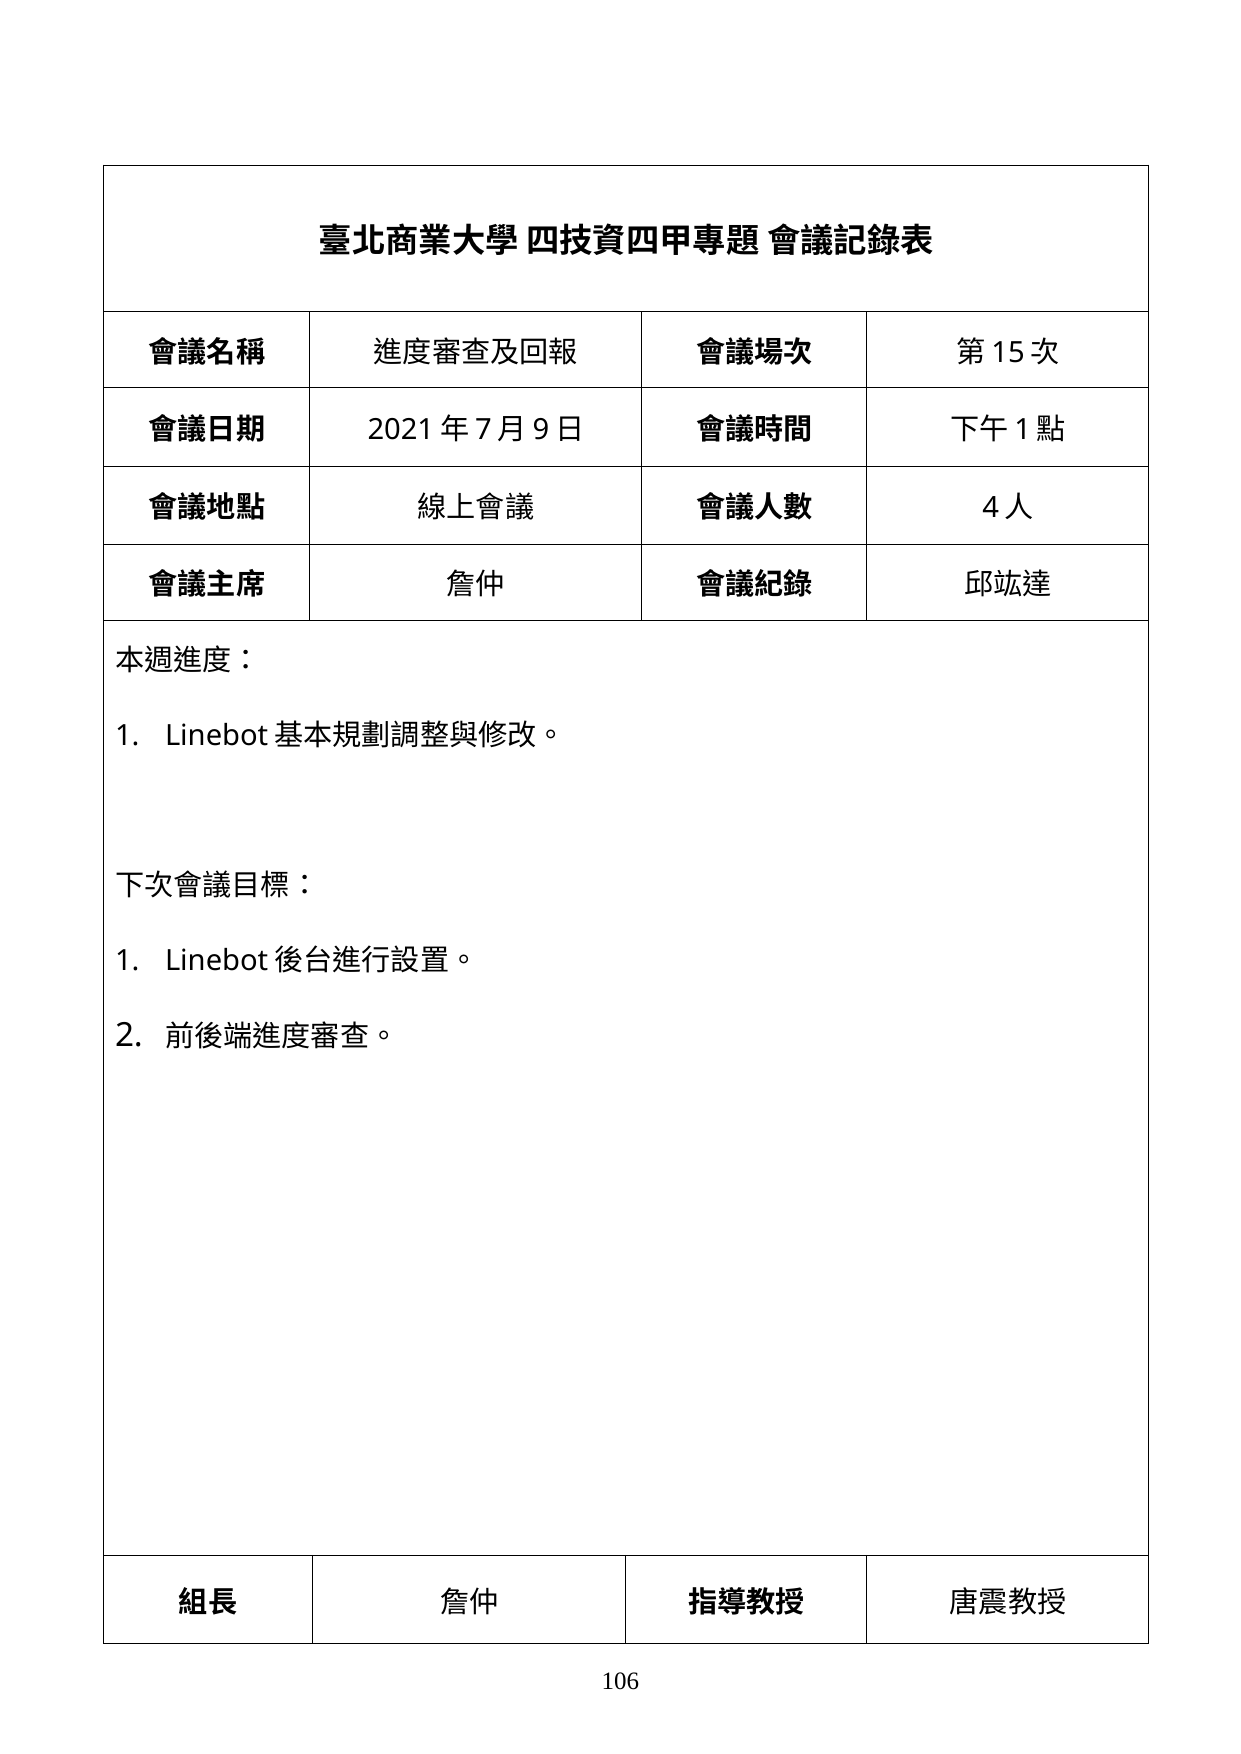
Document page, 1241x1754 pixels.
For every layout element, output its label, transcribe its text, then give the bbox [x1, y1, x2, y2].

table_cell 詹仲 [313, 1556, 625, 1643]
table_cell 2021年7月9日 [310, 388, 641, 466]
table_cell 線上會議 [310, 467, 641, 543]
table_cell 組長 [104, 1556, 312, 1643]
table_cell 會議人數 [642, 467, 866, 543]
table_cell 會議時間 [642, 388, 866, 466]
table_cell 詹仲 [310, 545, 641, 619]
table_cell 指導教授 [626, 1556, 866, 1643]
table_cell 本週進度： Linebot基本規劃調整與修改。 下次會議目標： Linebot後台進行設置。 前後端進度審查。 [104, 621, 1148, 1555]
table_cell 4人 [867, 467, 1148, 543]
table_cell 下午1點 [867, 388, 1148, 466]
table_cell 會議地點 [104, 467, 309, 543]
table_cell 唐震教授 [867, 1556, 1148, 1643]
table_cell 會議名稱 [104, 312, 309, 387]
table_cell 邱竑達 [867, 545, 1148, 619]
table_header 臺北商業大學 四技資四甲專題 會議記錄表 [104, 166, 1148, 311]
table_cell 會議場次 [642, 312, 866, 387]
table_cell 進度審查及回報 [310, 312, 641, 387]
table_cell 第15次 [867, 312, 1148, 387]
table_cell 會議主席 [104, 545, 309, 619]
table_cell 會議日期 [104, 388, 309, 466]
table_cell 會議紀錄 [642, 545, 866, 619]
